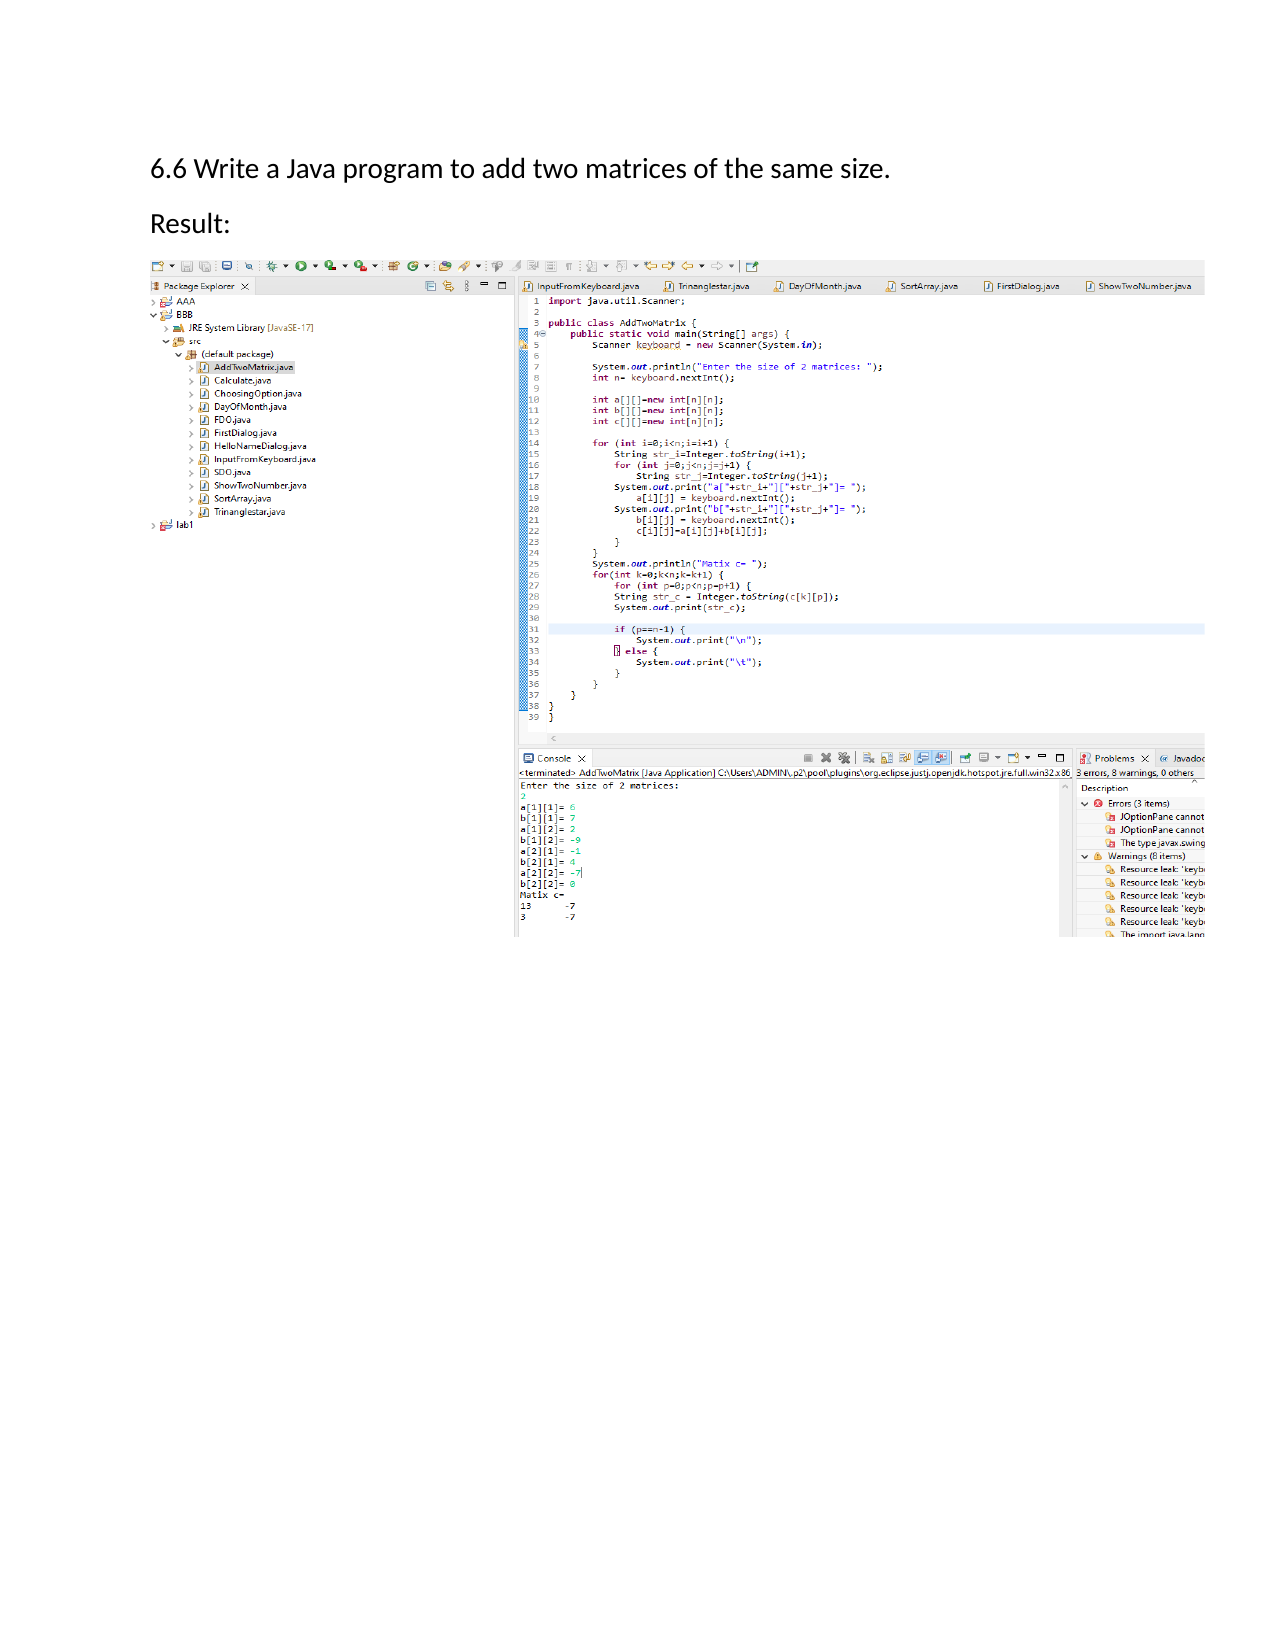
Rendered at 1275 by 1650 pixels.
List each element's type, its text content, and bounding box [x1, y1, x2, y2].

picture [150, 260, 1205, 937]
text 6.6 Write a Java program to add two matrices of the same size. [150, 150, 1125, 186]
text Result: [150, 205, 1125, 241]
